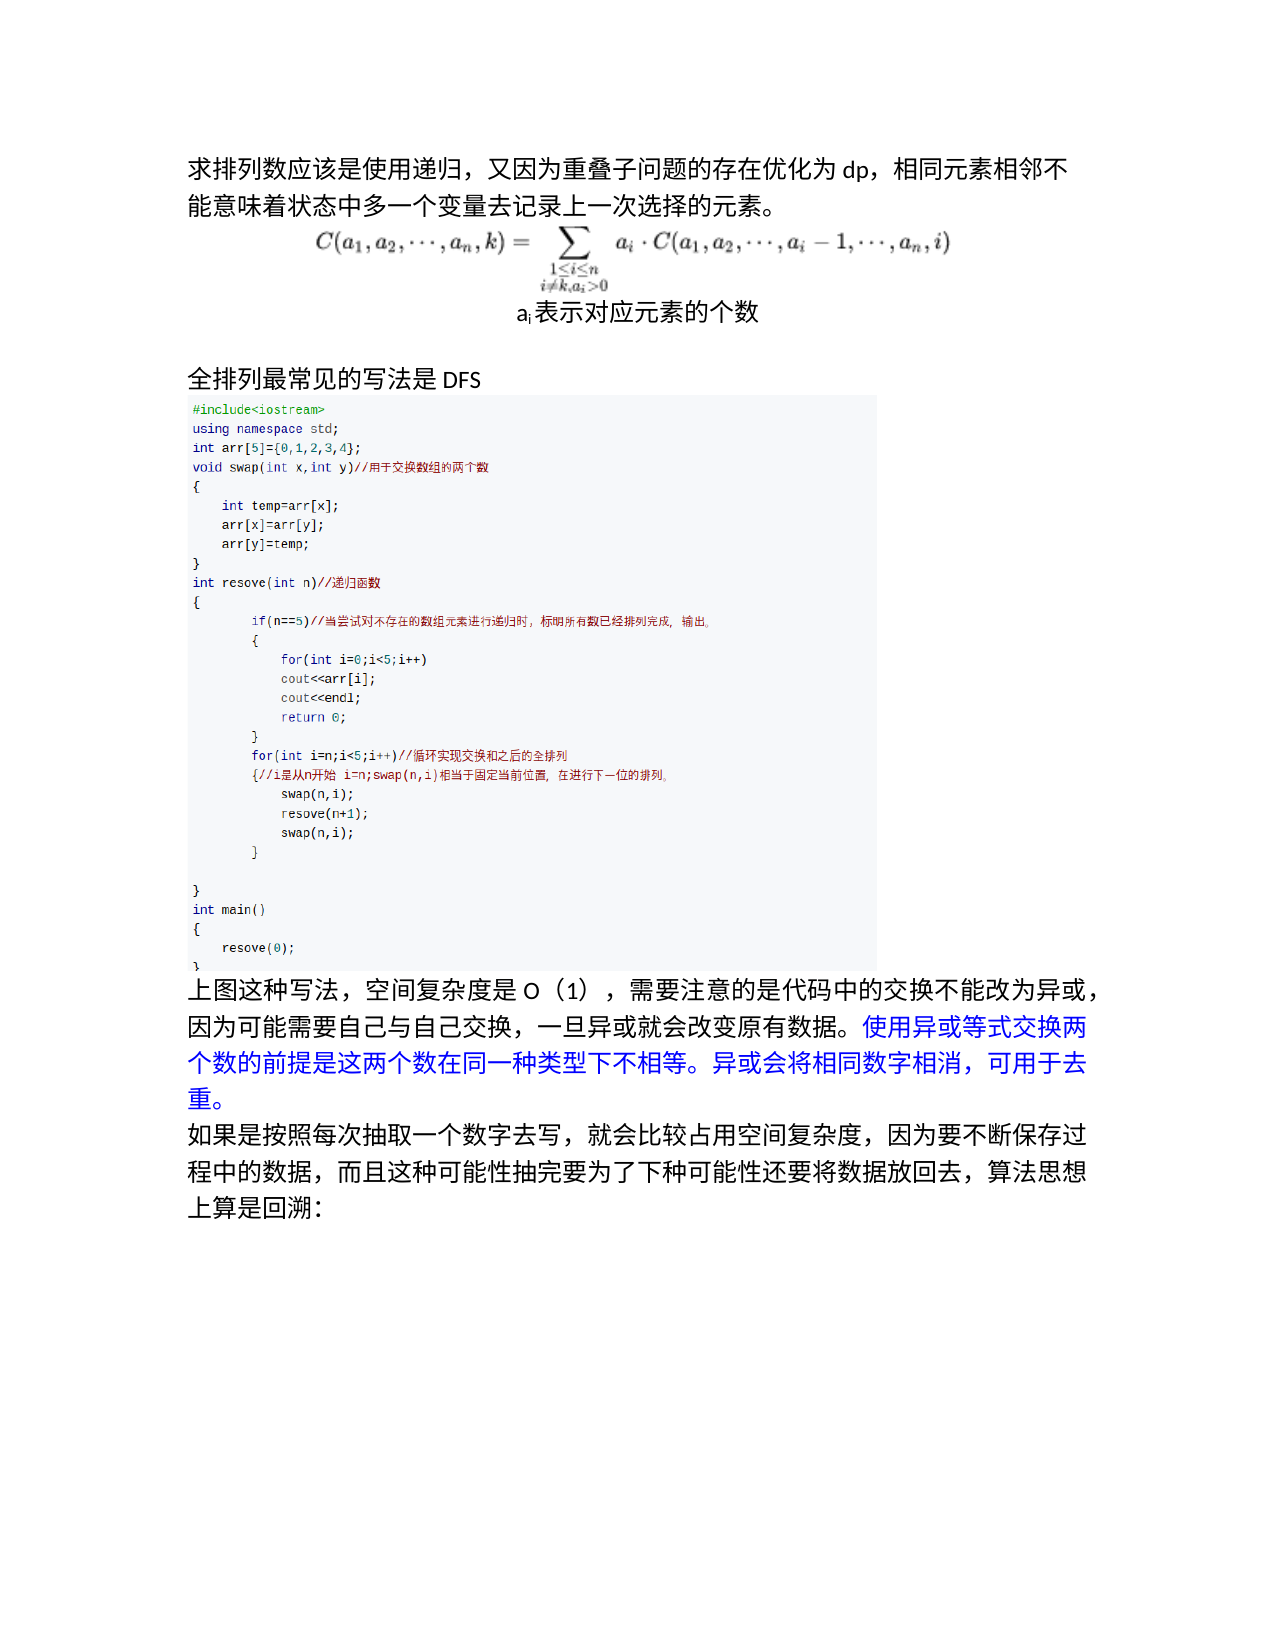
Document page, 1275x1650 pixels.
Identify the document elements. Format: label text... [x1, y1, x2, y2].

text 求排列数应该是使用递归，又因为重叠子问题的存在优化为dp，相同元素相邻不能意味着状态中多一个变量去记录上一次选择的元素。 [187, 150, 1087, 222]
text 上图这种写法，空间复杂度是O（1），需要注意的是代码中的交换不能改为异或，因为可能需要自己与自己交换，一旦异或就会改变原有数据。使用异或等式交换两个数的前提是这两个数在同一种类型下不相等。异或会将相同数字相消，可用于去重。 [187, 971, 1087, 1116]
text 如果是按照每次抽取一个数字去写，就会比较占用空间复杂度，因为要不断保存过程中的数据，而且这种可能性抽完要为了下种可能性还要将数据放回去，算法思想上算是回溯： [187, 1116, 1087, 1224]
picture [309, 222, 966, 293]
text ai表示对应元素的个数 [187, 293, 1087, 329]
text 全排列最常见的写法是DFS [187, 359, 1087, 396]
picture [187, 395, 877, 971]
